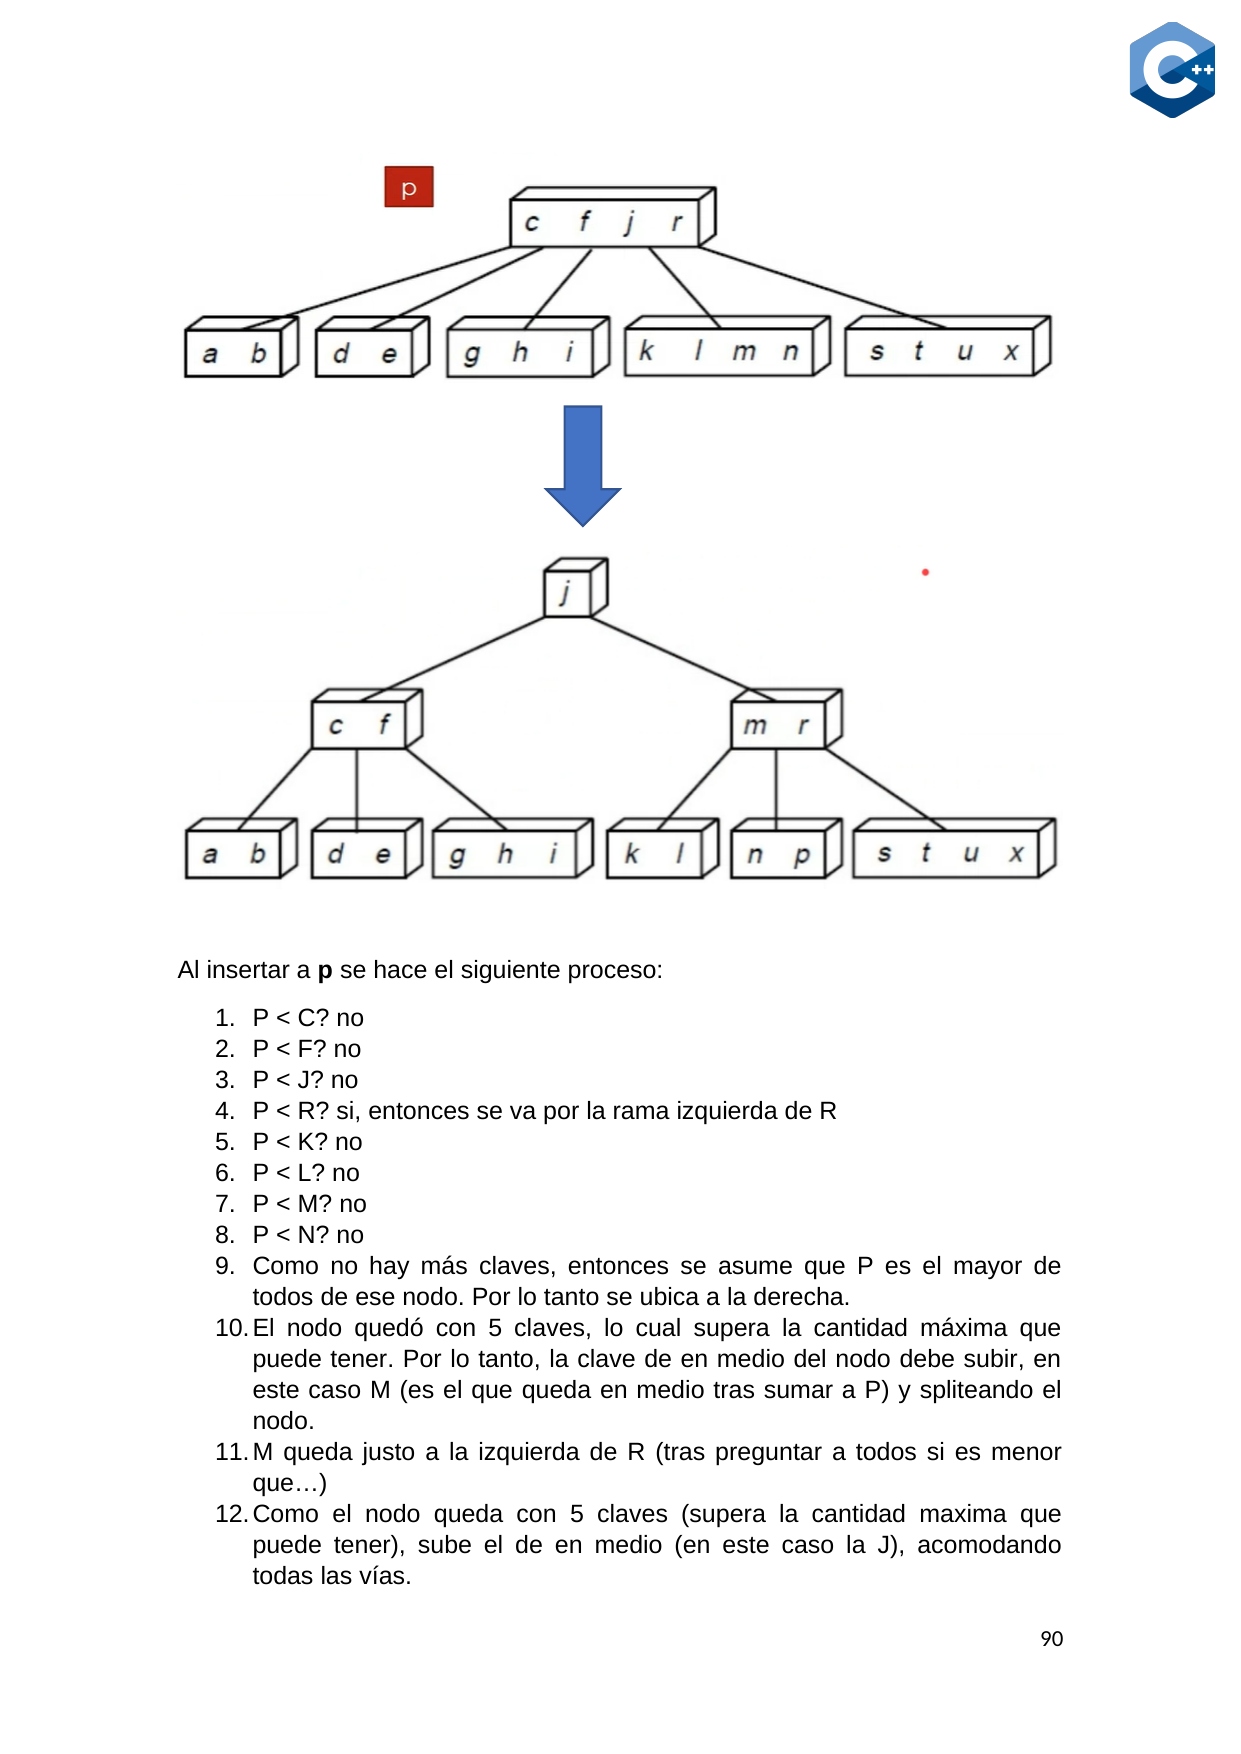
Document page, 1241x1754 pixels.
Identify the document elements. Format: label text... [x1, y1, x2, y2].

list P < J? no [215, 1064, 1063, 1093]
list P < K? no [215, 1127, 1063, 1155]
list Como el nodo queda con 5 claves (supera la cantidad maxima que puede tener), sube el de en medio (en este caso la J), acomodando todas las vías. [215, 1499, 1063, 1590]
text Al insertar a p se hace el siguiente proceso: [177, 955, 1063, 983]
list P < R? si, entonces se va por la rama izquierda de R [215, 1096, 1063, 1124]
list M queda justo a la izquierda de R (tras preguntar a todos si es menor que…) [215, 1437, 1063, 1497]
picture [177, 147, 1063, 383]
list El nodo quedó con 5 claves, lo cual supera la cantidad máxima que puede tener. Por lo tanto, la clave de en medio del nodo debe subir, en este caso M (es el que queda en medio tras sumar a P) y spliteando el nodo. [215, 1313, 1063, 1435]
list P < F? no [215, 1033, 1063, 1062]
picture [177, 545, 1063, 889]
list P < M? no [215, 1189, 1063, 1217]
list P < N? no [215, 1220, 1063, 1248]
list P < C? no [215, 1002, 1063, 1031]
picture [1129, 22, 1215, 118]
list Como no hay más claves, entonces se asume que P es el mayor de todos de ese nodo. Por lo tanto se ubica a la derecha. [215, 1251, 1063, 1311]
list P < L? no [215, 1158, 1063, 1186]
